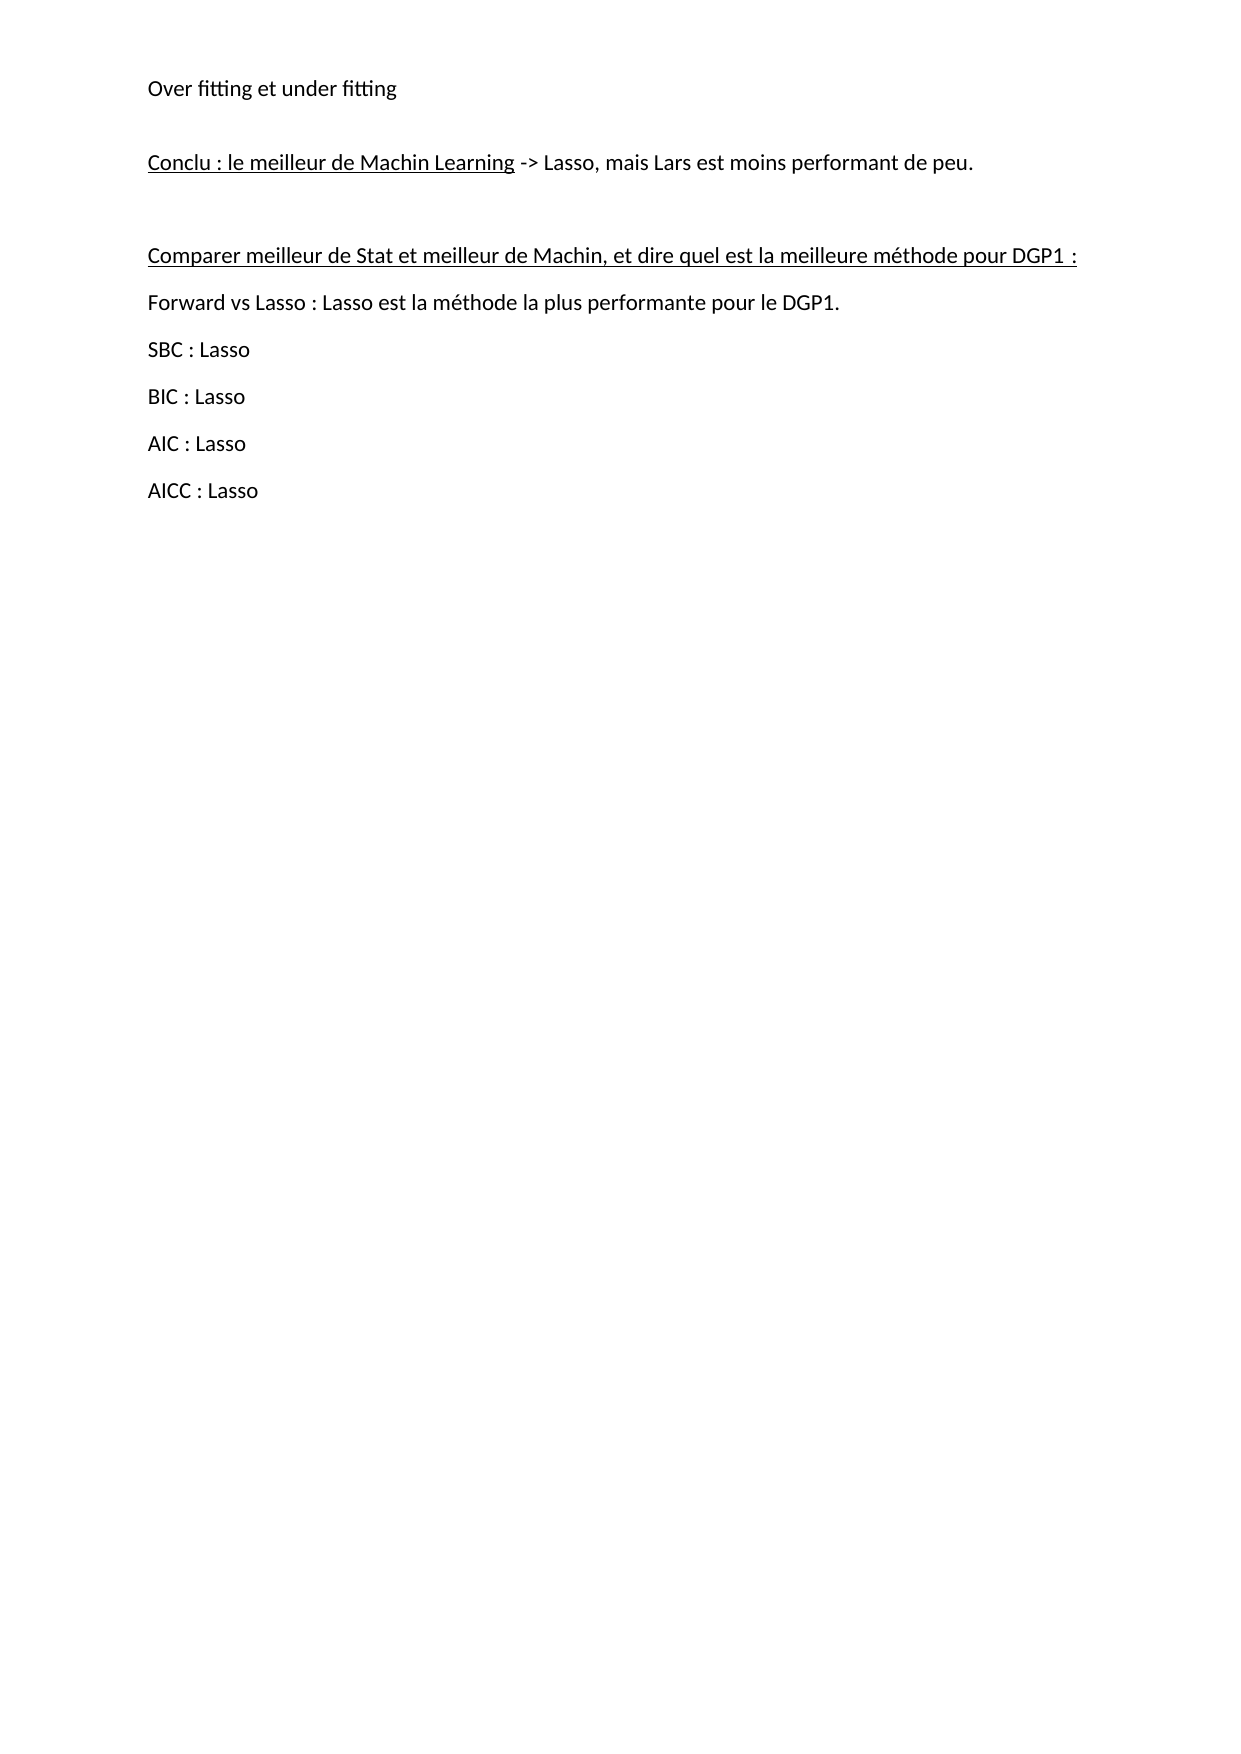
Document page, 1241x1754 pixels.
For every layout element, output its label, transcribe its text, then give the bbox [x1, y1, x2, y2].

text Comparer meilleur de Stat et meilleur de Machin, et dire quel est la meilleure méthode pour DGP1 : [148, 241, 1093, 269]
text AICC : Lasso [148, 476, 1093, 504]
text AIC : Lasso [148, 429, 1093, 457]
text BIC : Lasso [148, 382, 1093, 410]
text SBC : Lasso [148, 335, 1093, 363]
text Forward vs Lasso : Lasso est la méthode la plus performante pour le DGP1. [148, 288, 1093, 316]
text Conclu : le meilleur de Machin Learning -> Lasso, mais Lars est moins performant de peu. [148, 148, 1093, 176]
